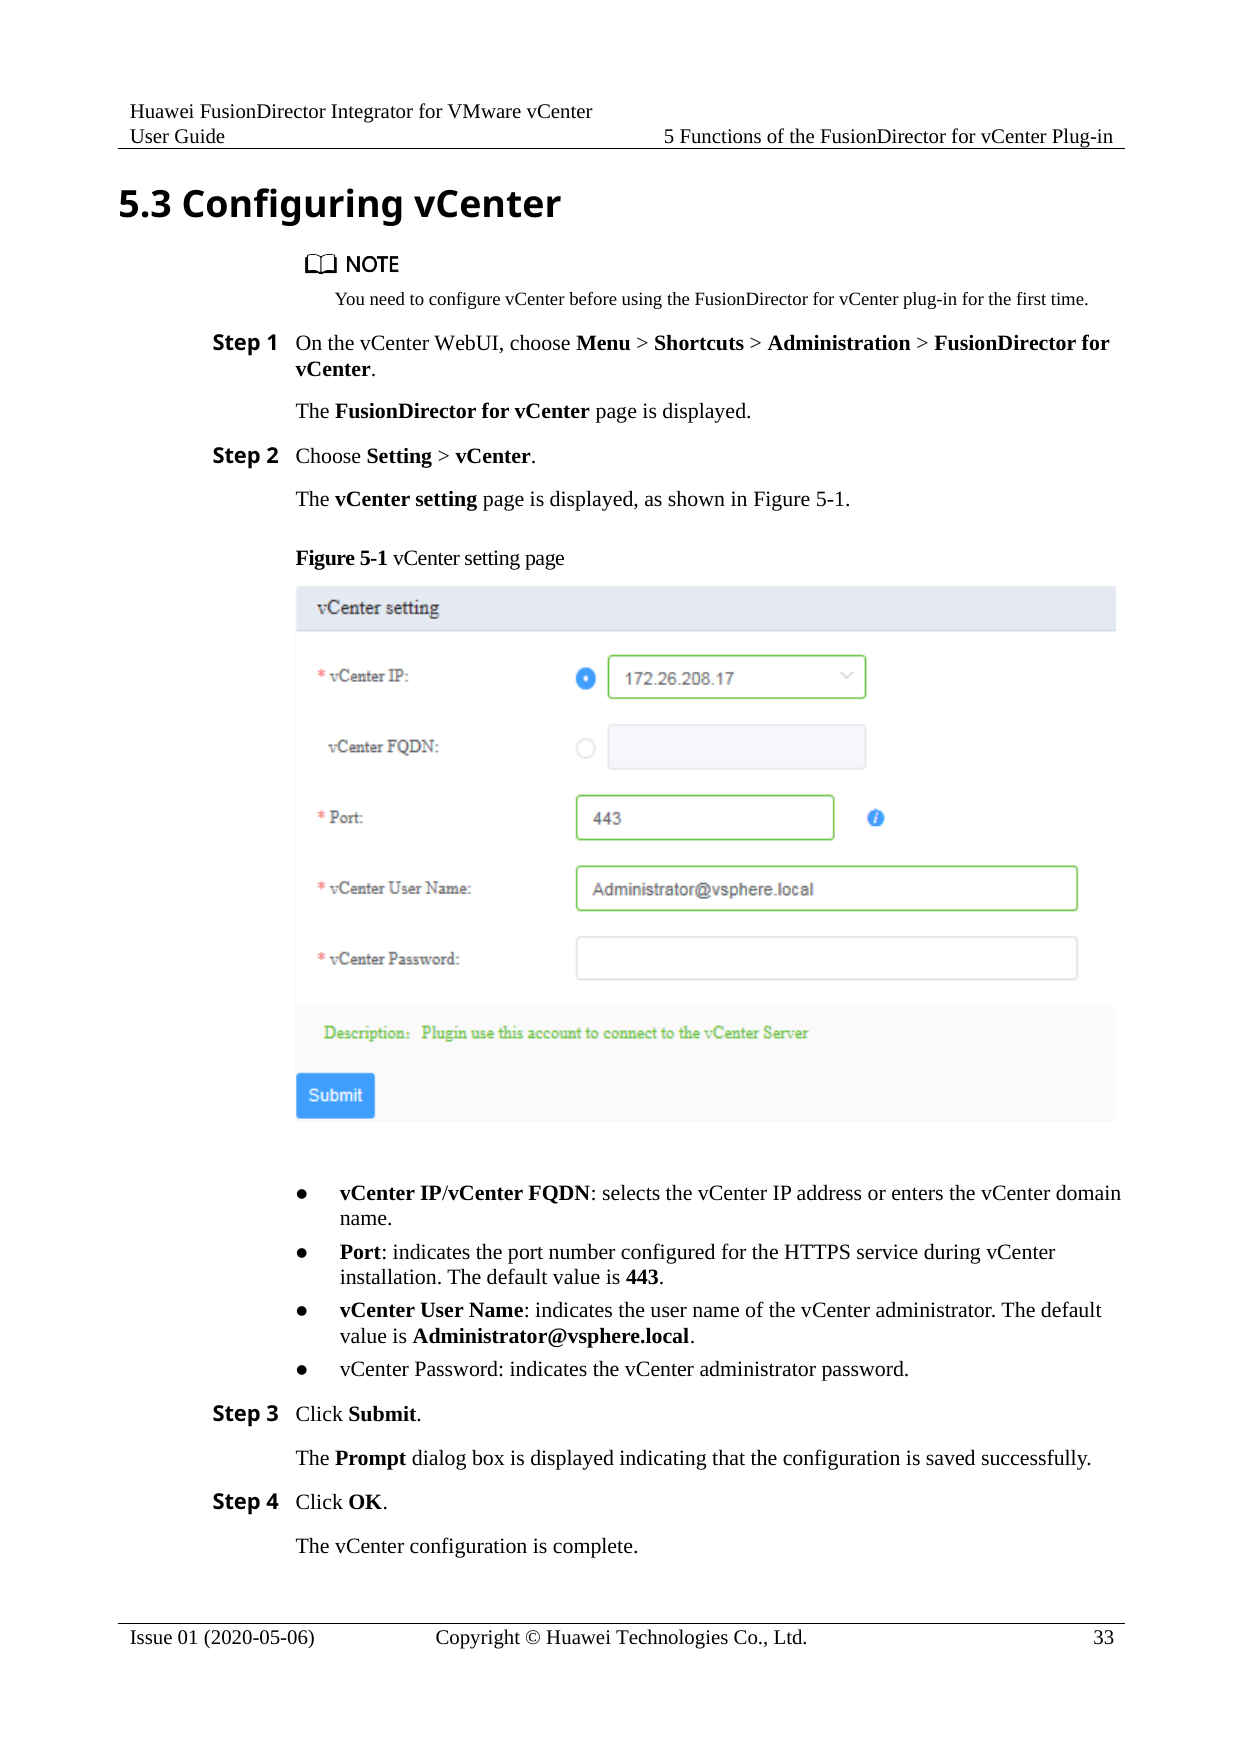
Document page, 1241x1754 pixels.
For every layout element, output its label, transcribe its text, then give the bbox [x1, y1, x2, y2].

text Choose Setting > vCenter. [279, 440, 1122, 470]
text The FusionDirector for vCenter page is displayed. [295, 398, 1122, 423]
list On the vCenter WebUI, choose Menu > Shortcuts > Administration > FusionDirector for vCenter. [279, 326, 1122, 381]
picture [295, 586, 1116, 1122]
subtitle Configuring vCenter [118, 177, 1122, 228]
text Click Submit. [279, 1398, 1122, 1428]
text The vCenter setting page is displayed, as shown in Figure 5-2. [295, 486, 1122, 512]
list vCenter IP/vCenter FQDN: selects the vCenter IP address or enters the vCenter domain name. [295, 1180, 1122, 1230]
text The Prompt dialog box is displayed indicating that the configuration is saved successfully. [295, 1444, 1122, 1470]
picture [295, 244, 408, 284]
text You need to configure vCenter before using the FusionDirector for vCenter plug-in for the first time. [334, 288, 1122, 310]
text The vCenter configuration is complete. [295, 1533, 1122, 1558]
list Port: indicates the port number configured for the HTTPS service during vCenter installation. The default value is 443. [295, 1239, 1122, 1289]
text vCenter setting page [295, 545, 1122, 570]
list vCenter Password: indicates the vCenter administrator password. [295, 1356, 1122, 1381]
list vCenter User Name: indicates the user name of the vCenter administrator. The default value is Administrator@vsphere.local. [295, 1297, 1122, 1348]
text Click OK. [279, 1486, 1122, 1516]
